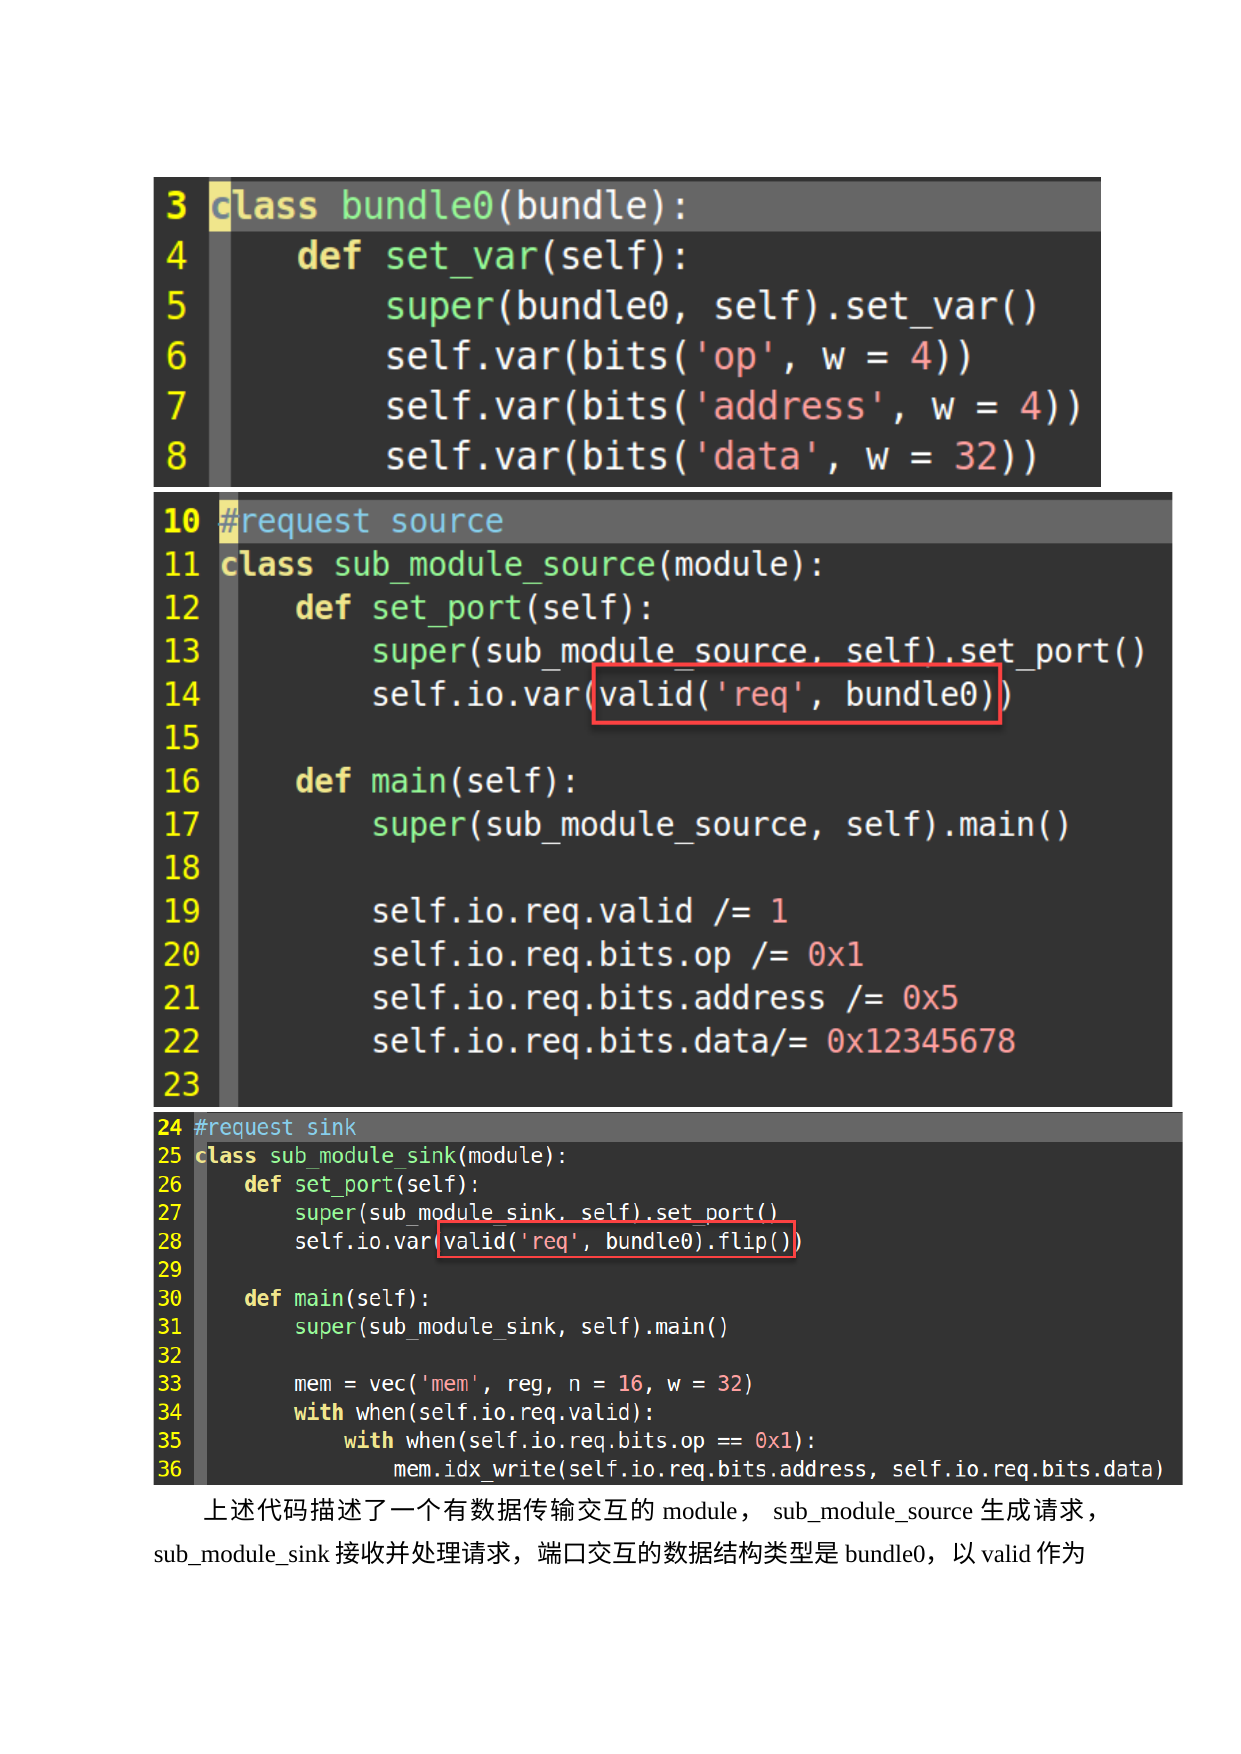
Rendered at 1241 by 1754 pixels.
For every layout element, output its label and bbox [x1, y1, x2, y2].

picture [153, 1112, 1183, 1485]
text [153, 1490, 1087, 1570]
picture [153, 492, 1173, 1107]
picture [153, 177, 1101, 487]
